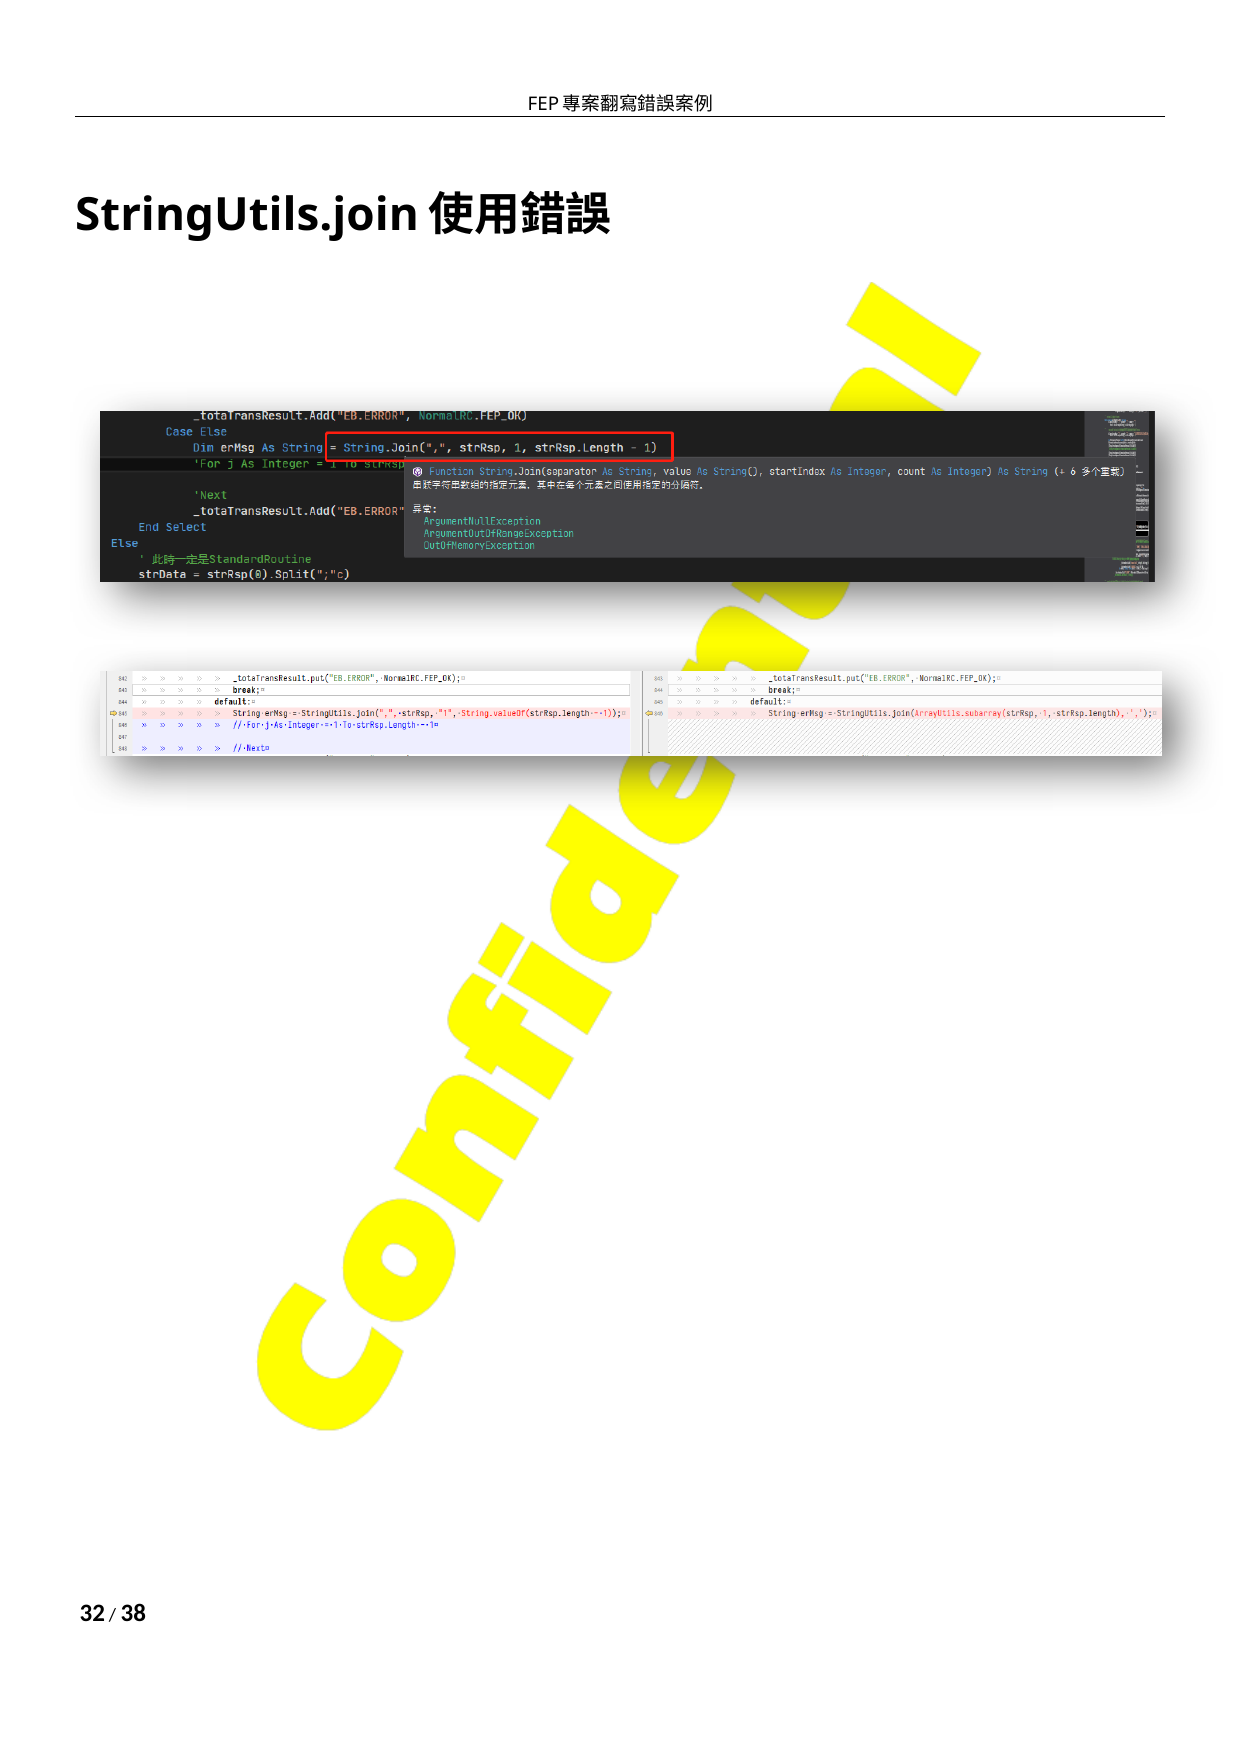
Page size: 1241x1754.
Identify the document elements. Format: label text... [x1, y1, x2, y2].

picture [100, 597, 1162, 756]
picture [187, 771, 1053, 1432]
subtitle StringUtils.join使用錯誤 [75, 161, 1165, 259]
picture [100, 282, 1155, 582]
